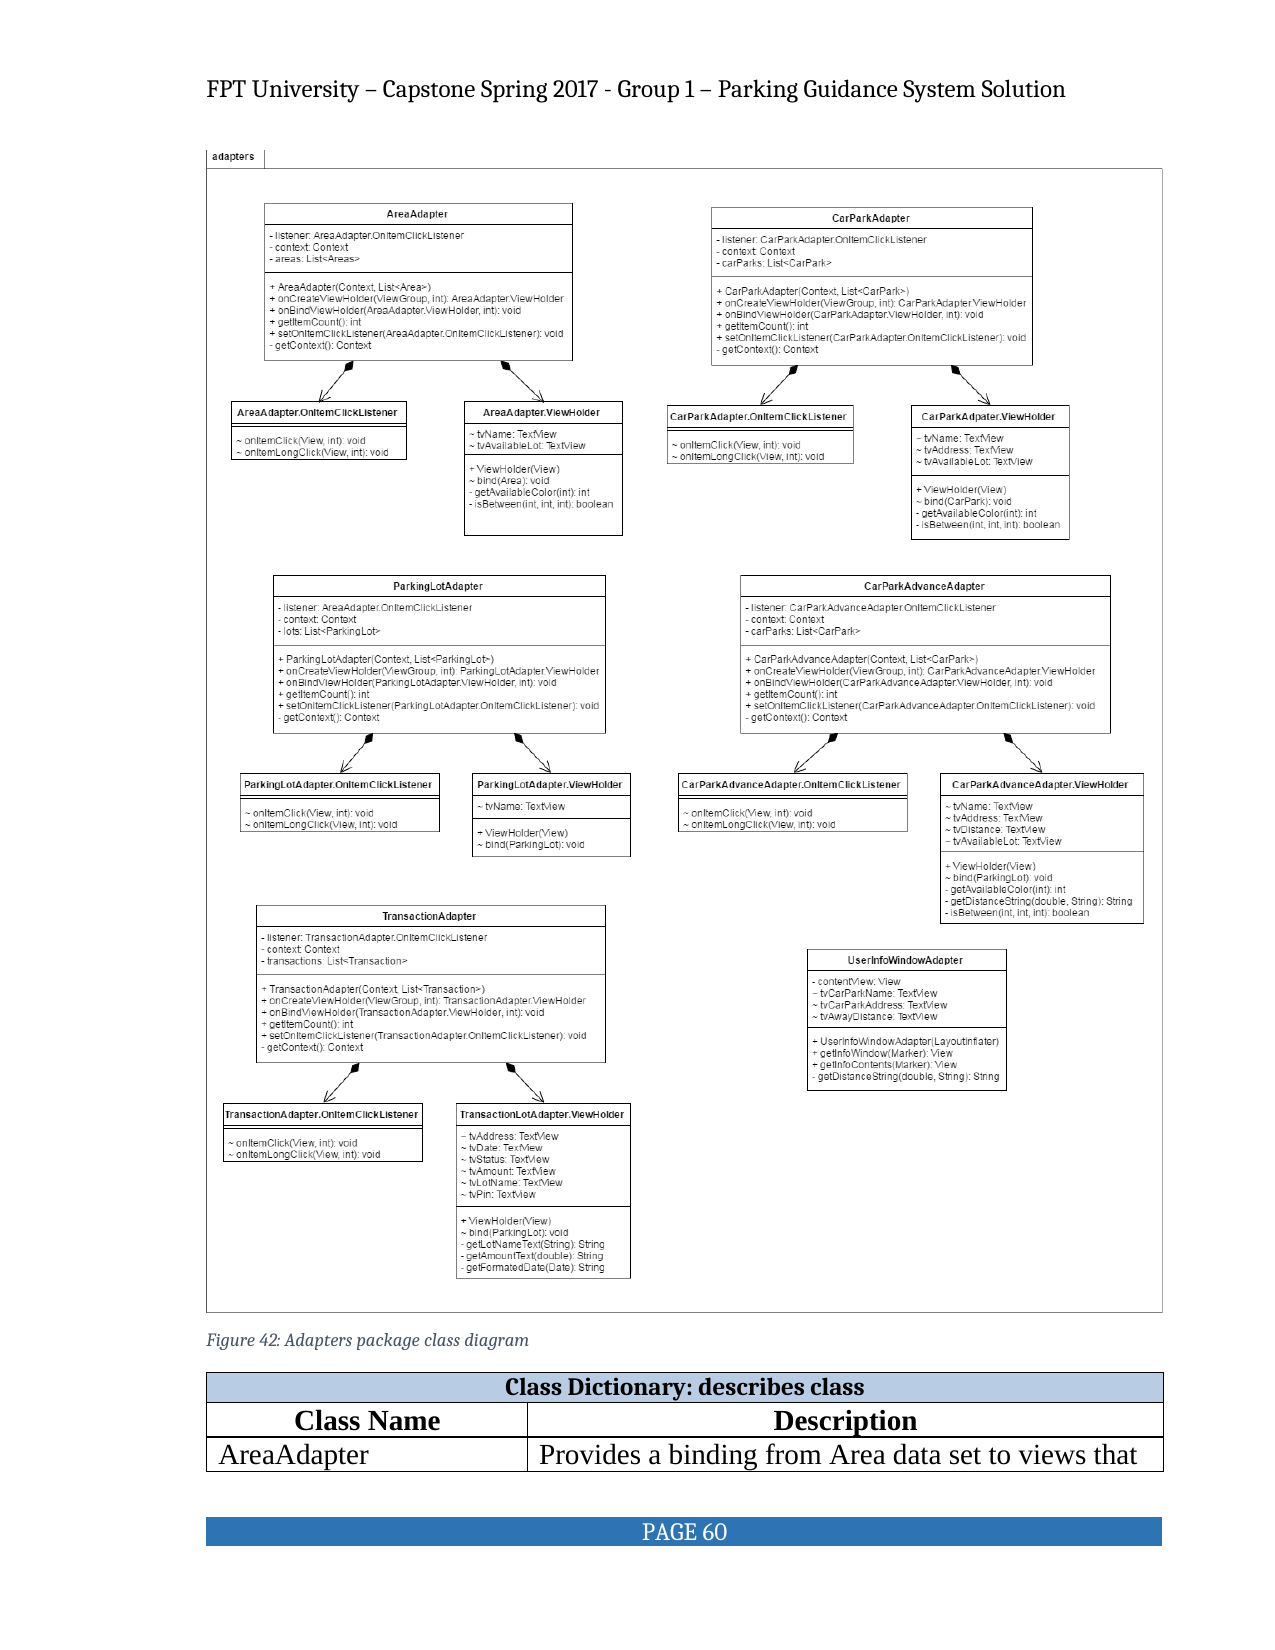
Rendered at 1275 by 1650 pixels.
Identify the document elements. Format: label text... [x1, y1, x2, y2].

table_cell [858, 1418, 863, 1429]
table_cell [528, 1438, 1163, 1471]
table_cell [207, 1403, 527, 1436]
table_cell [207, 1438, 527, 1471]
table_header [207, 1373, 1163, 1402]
picture [206, 150, 1163, 1313]
text Figure 42: Adapters package class diagram [206, 1329, 1162, 1351]
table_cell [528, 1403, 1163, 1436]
